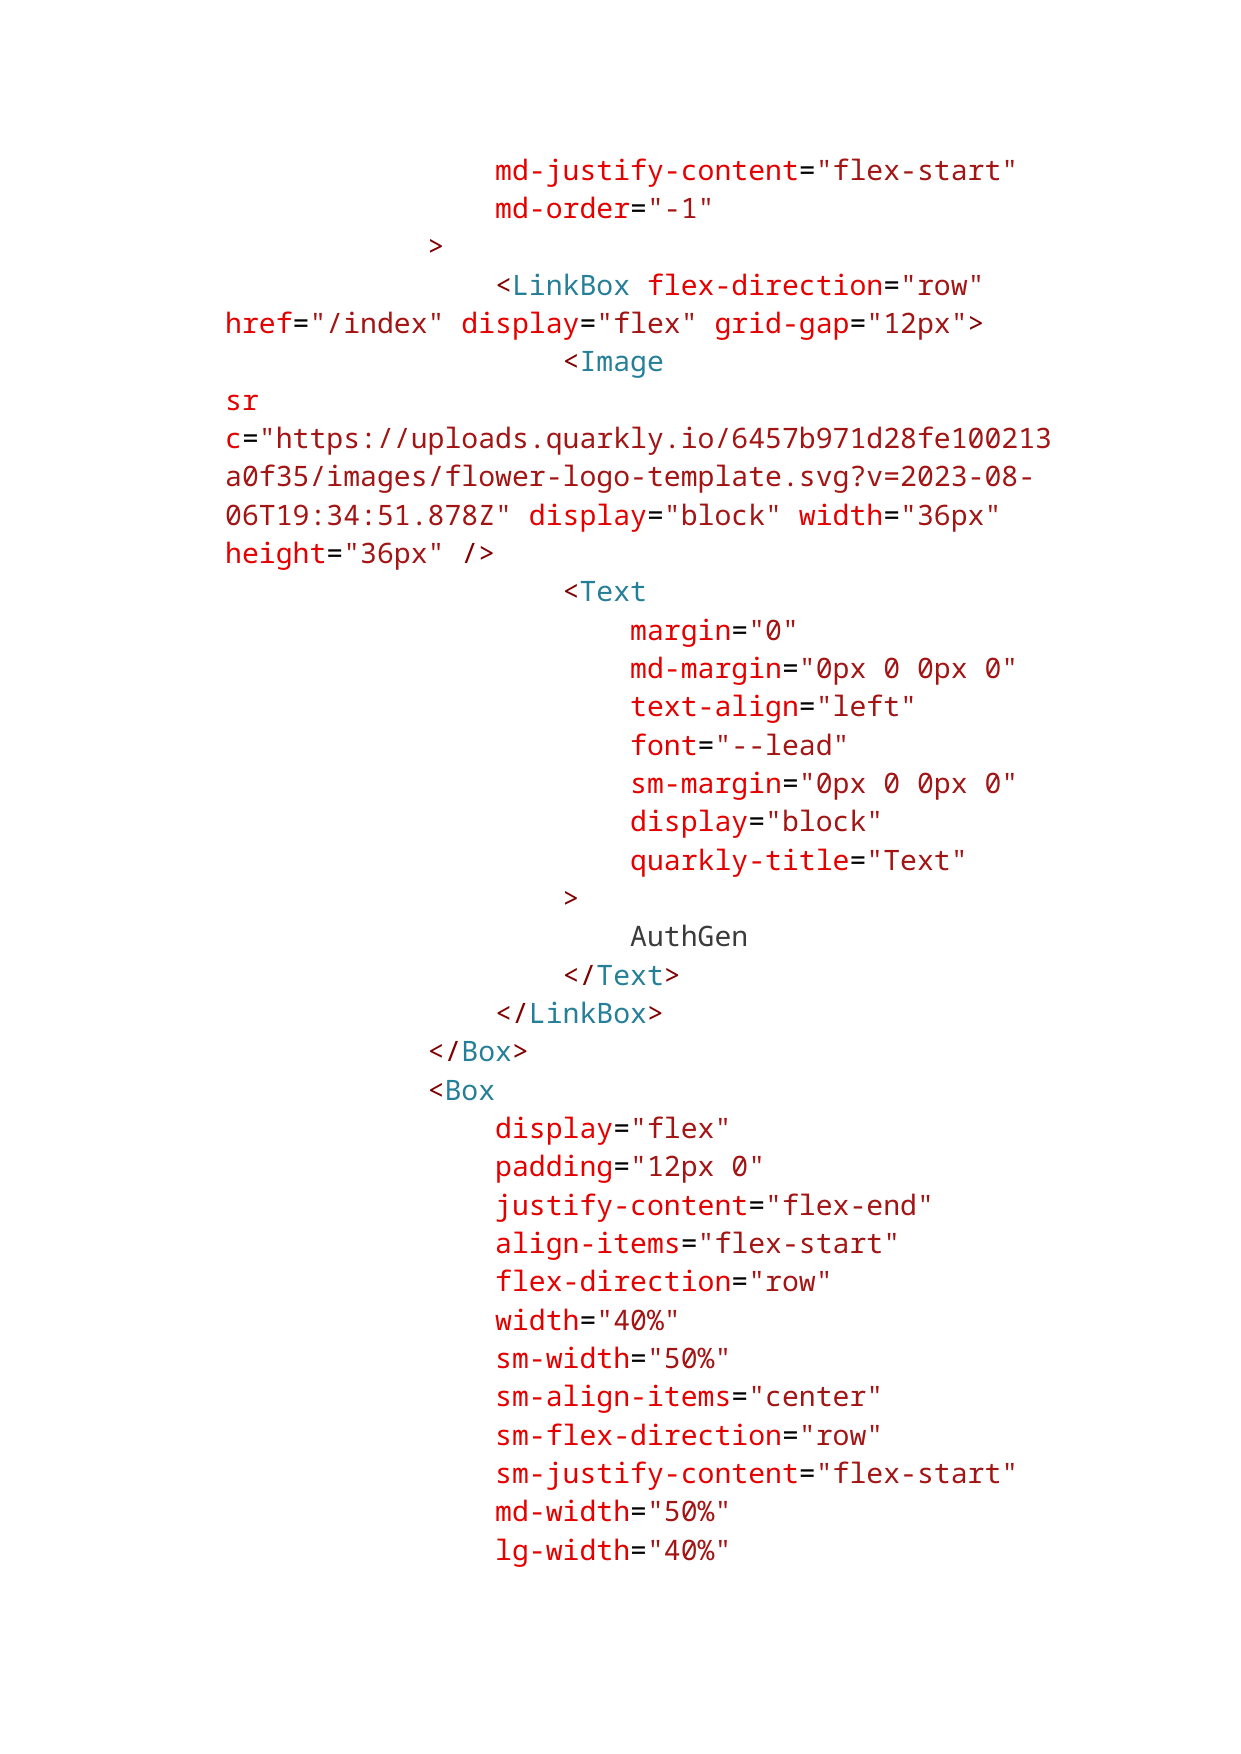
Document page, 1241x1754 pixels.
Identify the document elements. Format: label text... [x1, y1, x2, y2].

text > [225, 878, 1052, 917]
text <Box [225, 1070, 1052, 1108]
text text-align="left" [225, 687, 1052, 725]
text </Text> [225, 955, 1052, 993]
text font="--lead" [225, 725, 1052, 763]
text lg-width="40%" [225, 1530, 1052, 1568]
text padding="12px 0" [225, 1147, 1052, 1185]
text width="40%" [225, 1300, 1052, 1338]
text md-width="50%" [225, 1492, 1052, 1530]
text sm-justify-content="flex-start" [225, 1453, 1052, 1492]
text </LinkBox> [225, 993, 1052, 1032]
text sm-align-items="center" [225, 1377, 1052, 1415]
text align-items="flex-start" [225, 1223, 1052, 1262]
text <LinkBox flex-direction="row" href="/index" display="flex" grid-gap="12px"> [225, 265, 1052, 342]
text sm-margin="0px 0 0px 0" [225, 763, 1052, 802]
text <Text [225, 572, 1052, 610]
text md-order="-1" [225, 188, 1052, 227]
text display="block" [225, 802, 1052, 840]
text justify-content="flex-end" [225, 1185, 1052, 1223]
text display="flex" [225, 1108, 1052, 1147]
text </Box> [225, 1032, 1052, 1070]
text md-justify-content="flex-start" [225, 150, 1052, 188]
text > [225, 227, 1052, 265]
text margin="0" [225, 610, 1052, 648]
text AuthGen [225, 917, 1052, 955]
text md-margin="0px 0 0px 0" [225, 648, 1052, 687]
text sm-flex-direction="row" [225, 1415, 1052, 1453]
text sm-width="50%" [225, 1338, 1052, 1377]
text <Image src="https://uploads.quarkly.io/6457b971d28fe100213a0f35/images/flower-logo-template.svg?v=2023-08-06T19:34:51.878Z" display="block" width="36px" height="36px" /> [225, 342, 1052, 572]
text flex-direction="row" [225, 1262, 1052, 1300]
text quarkly-title="Text" [225, 840, 1052, 878]
